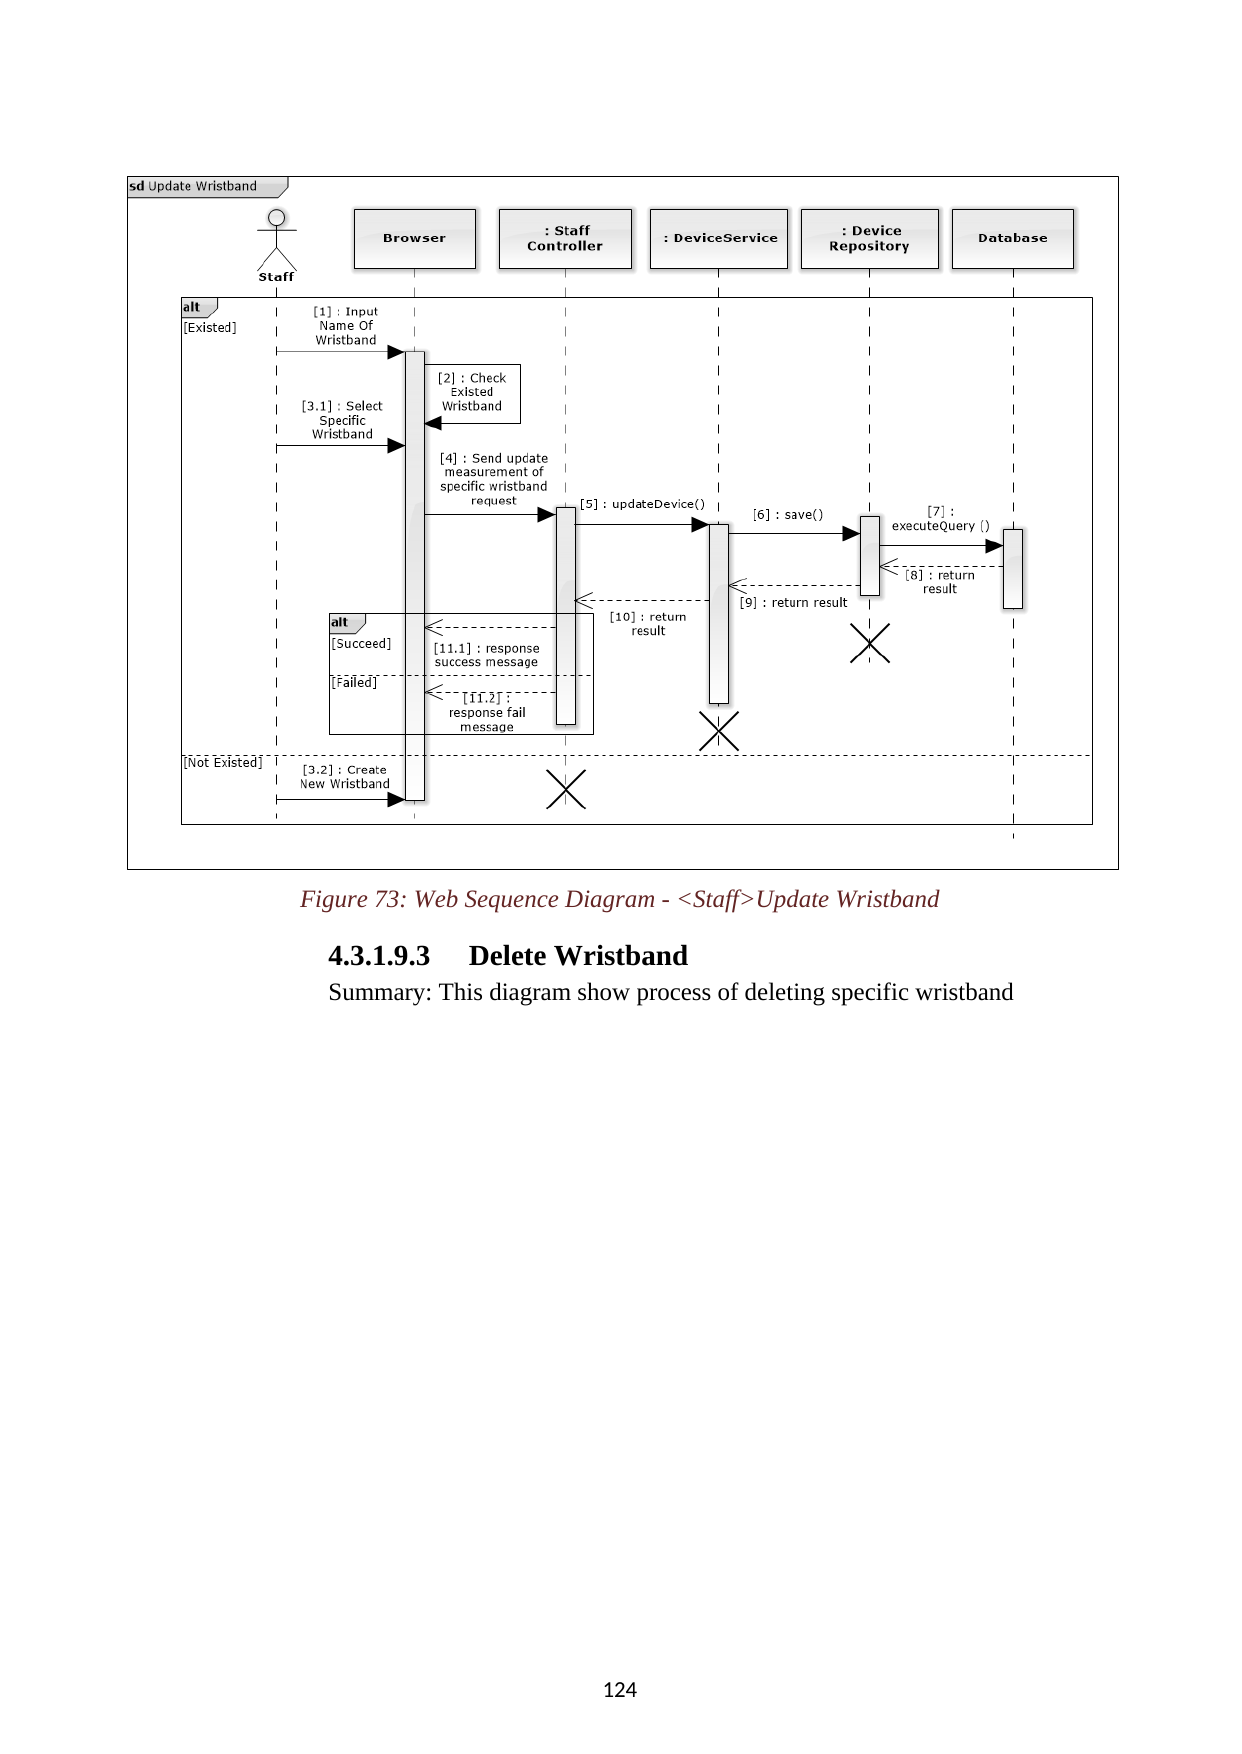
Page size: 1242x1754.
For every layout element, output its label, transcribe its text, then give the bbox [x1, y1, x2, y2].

picture [112, 162, 1133, 884]
text Figure 73: Web Sequence Diagram - <Staff>Update Wristband [94, 884, 1146, 913]
subtitle Delete Wristband [328, 938, 1146, 971]
text Summary: This diagram show process of deleting specific wristband [328, 977, 1146, 1006]
